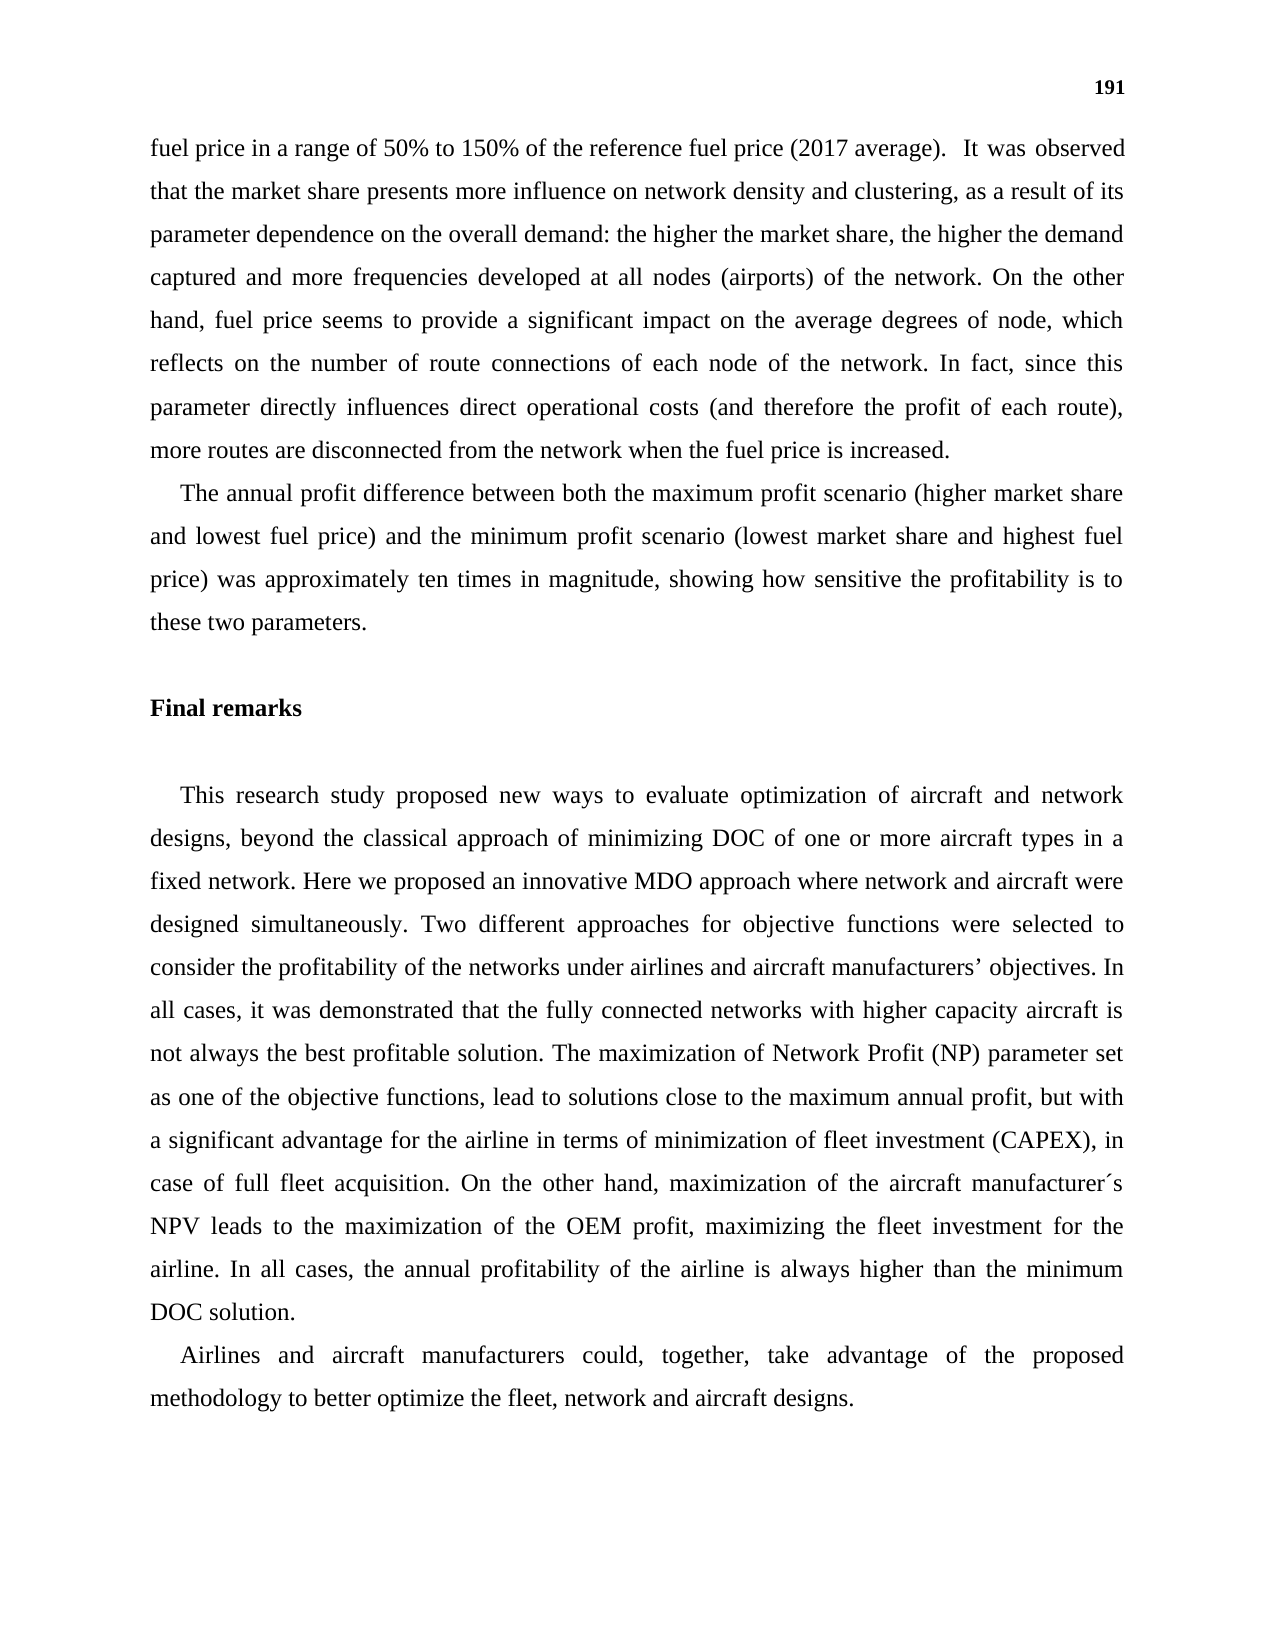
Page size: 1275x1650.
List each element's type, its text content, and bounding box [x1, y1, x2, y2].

text Final remarks [150, 693, 1125, 722]
text Airlines and aircraft manufacturers could, together, take advantage of the proposed methodology to better optimize the fleet, network and aircraft designs. [150, 1340, 1125, 1412]
text This research study proposed new ways to evaluate optimization of aircraft and network designs, beyond the classical approach of minimizing DOC of one or more aircraft types in a fixed network. Here we proposed an innovative MDO approach where network and aircraft were designed simultaneously. Two different approaches for objective functions were selected to consider the profitability of the networks under airlines and aircraft manufacturers’ objectives. In all cases, it was demonstrated that the fully connected networks with higher capacity aircraft is not always the best profitable solution. The maximization of Network Profit (NP) parameter set as one of the objective functions, lead to solutions close to the maximum annual profit, but with a significant advantage for the airline in terms of minimization of fleet investment (CAPEX), in case of full fleet acquisition. On the other hand, maximization of the aircraft manufacturer´s NPV leads to the maximization of the OEM profit, maximizing the fleet investment for the airline. In all cases, the annual profitability of the airline is always higher than the minimum DOC solution. [150, 780, 1125, 1326]
text The annual profit difference between both the maximum profit scenario (higher market share and lowest fuel price) and the minimum profit scenario (lowest market share and highest fuel price) was approximately ten times in magnitude, showing how sensitive the profitability is to these two parameters. [150, 478, 1125, 636]
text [150, 133, 1125, 463]
